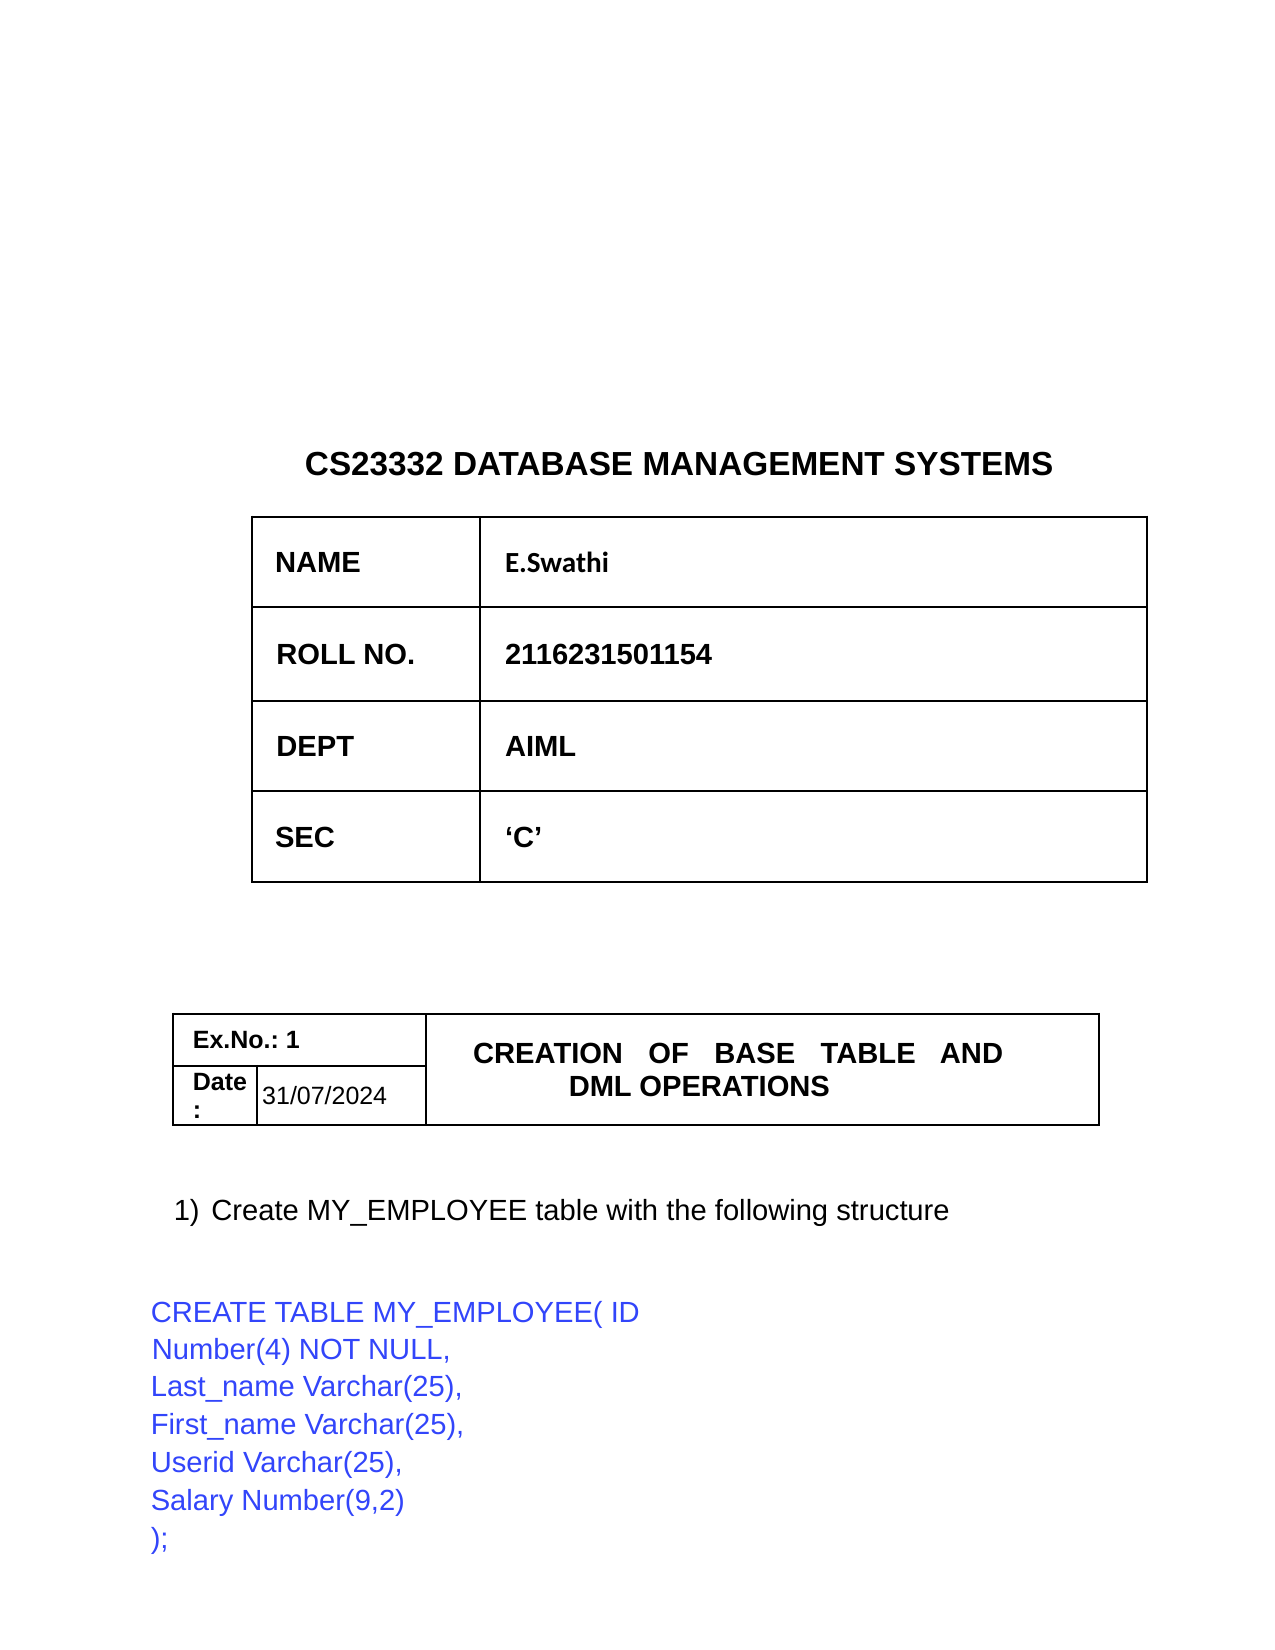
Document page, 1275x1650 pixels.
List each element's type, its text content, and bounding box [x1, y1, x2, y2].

table_header Ex.No.: 1 [174, 1015, 425, 1065]
text CREATE TABLE MY_EMPLOYEE( ID Number(4) NOT NULL, [151, 1295, 645, 1365]
table_cell SEC [253, 792, 479, 881]
list Create MY_EMPLOYEE table with the following structure [173, 1193, 1102, 1226]
table_cell 31/07/2024 [258, 1067, 425, 1124]
text First_name Varchar(25), [151, 1407, 645, 1441]
table_cell ROLL NO. [253, 608, 479, 699]
table_header CREATION OF BASE TABLE AND DML OPERATIONS [427, 1015, 1098, 1124]
text Userid Varchar(25), [151, 1445, 645, 1479]
table_cell DEPT [253, 702, 479, 790]
table_cell Date: [174, 1067, 256, 1124]
table_header E.Swathi [481, 518, 1146, 606]
table_cell 2116231501154 [481, 608, 1146, 699]
text Salary Number(9,2) [151, 1483, 645, 1516]
subtitle CS23332 DATABASE MANAGEMENT SYSTEMS [119, 444, 1054, 482]
table_header NAME [253, 518, 479, 606]
table_cell ‘C’ [481, 792, 1146, 881]
text ); [151, 1521, 645, 1554]
table_cell AIML [481, 702, 1146, 790]
text Last_name Varchar(25), [151, 1369, 645, 1403]
